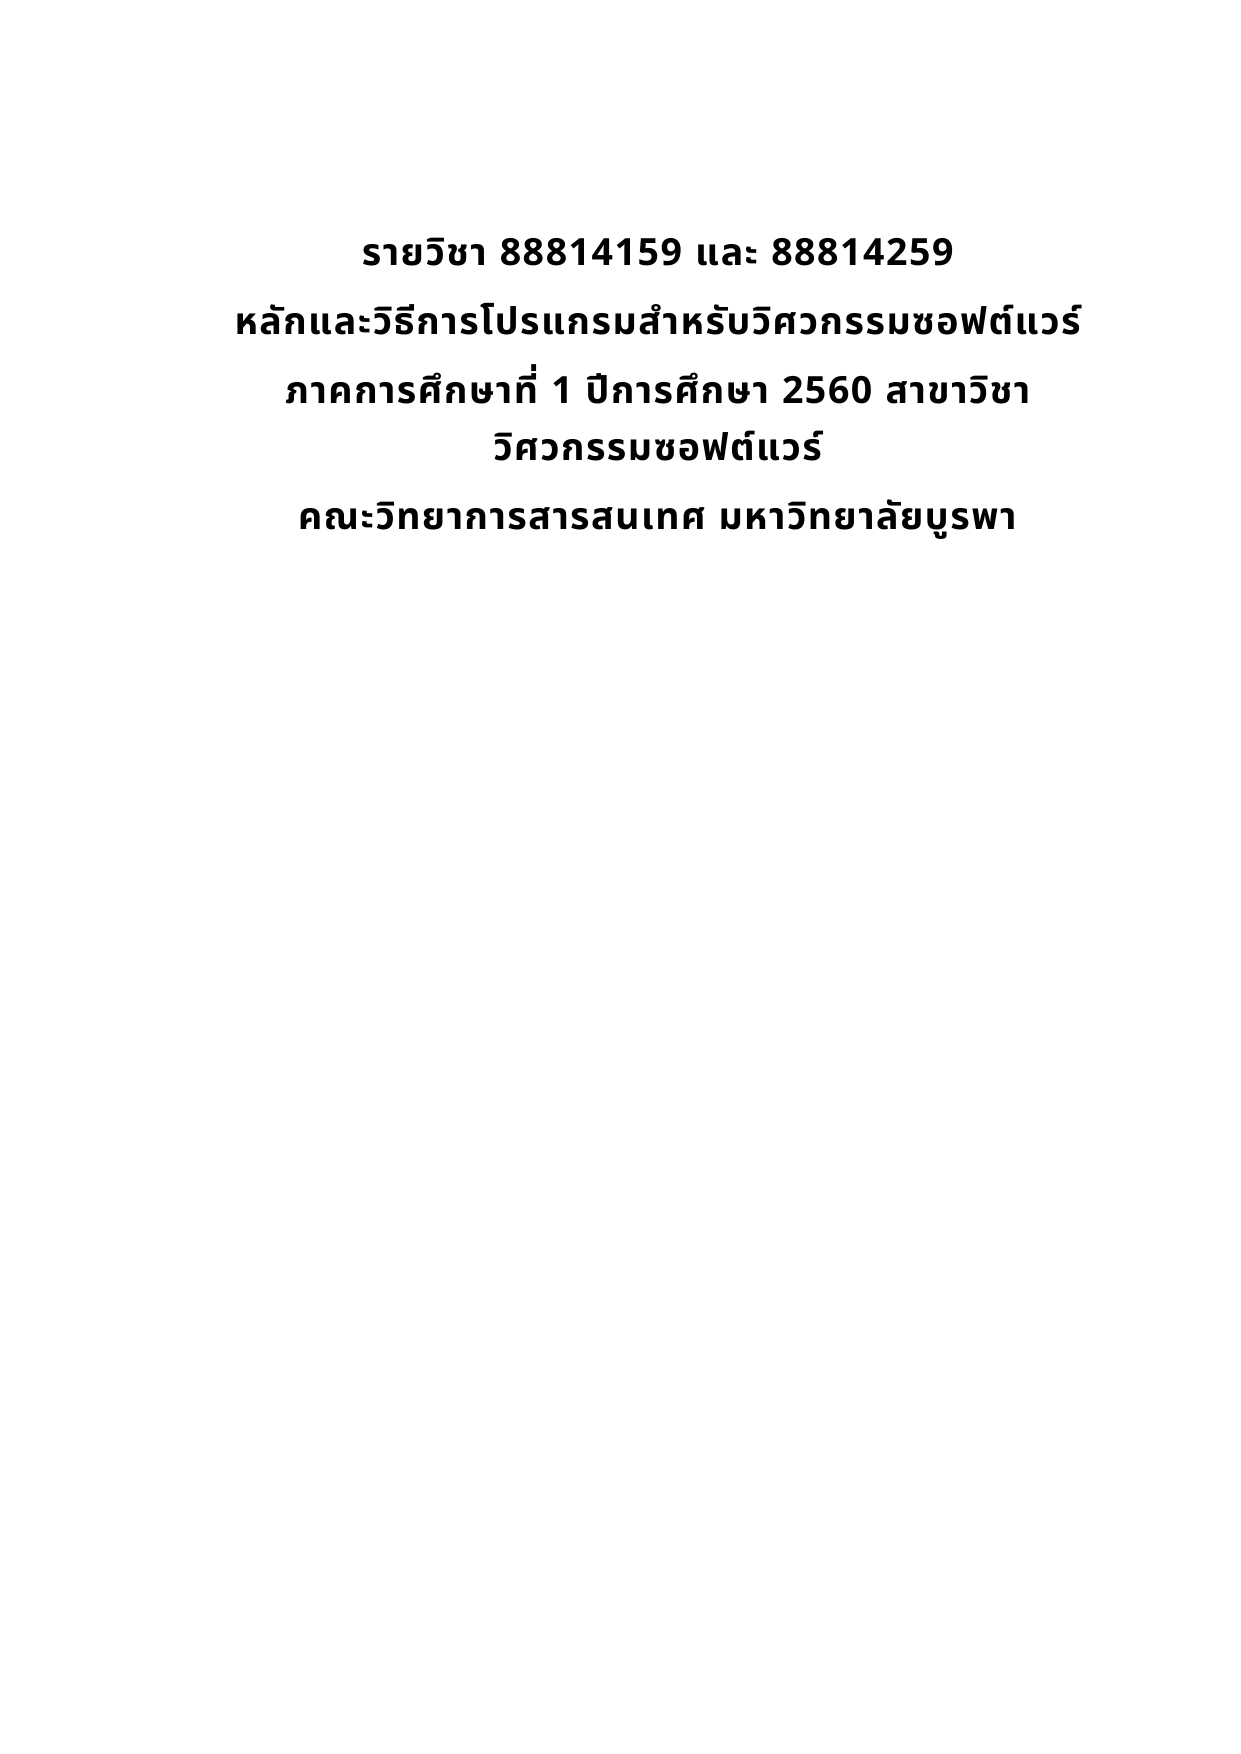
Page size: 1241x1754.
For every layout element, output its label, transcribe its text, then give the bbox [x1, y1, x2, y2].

subtitle คณะวิทยาการสารสนเทศ มหาวิทยาลัยบูรพา [225, 490, 1090, 546]
subtitle ภาคการศึกษาที่ 1 ปีการศึกษา 2560 สาขาวิชาวิศวกรรมซอฟต์แวร์ [225, 364, 1090, 477]
subtitle รายวิชา 88814159 และ 88814259 [225, 225, 1090, 282]
subtitle หลักและวิธีการโปรแกรมสำหรับวิศวกรรมซอฟต์แวร์ [225, 294, 1090, 351]
